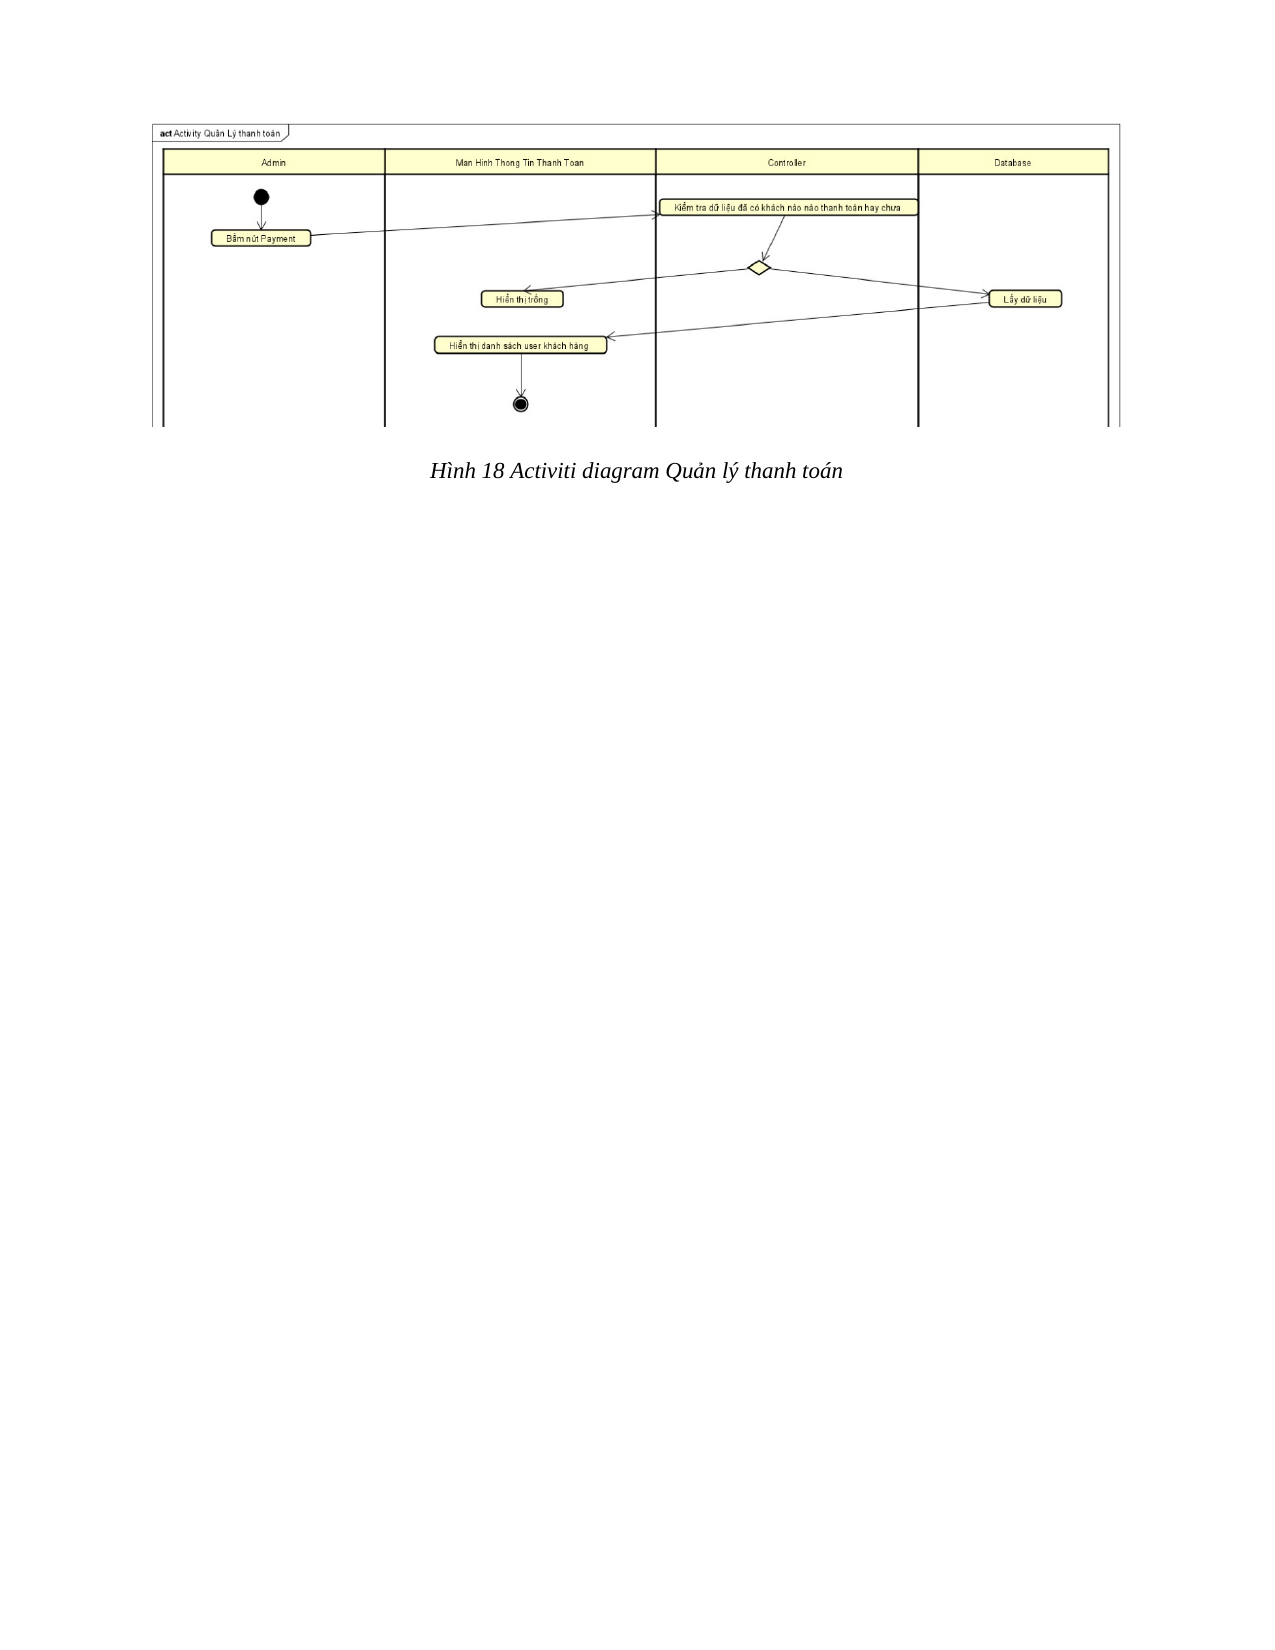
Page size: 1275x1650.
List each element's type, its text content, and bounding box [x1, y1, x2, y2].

picture [150, 118, 1125, 427]
text Hình 18 Activiti diagram Quản lý thanh toán [150, 457, 1125, 484]
